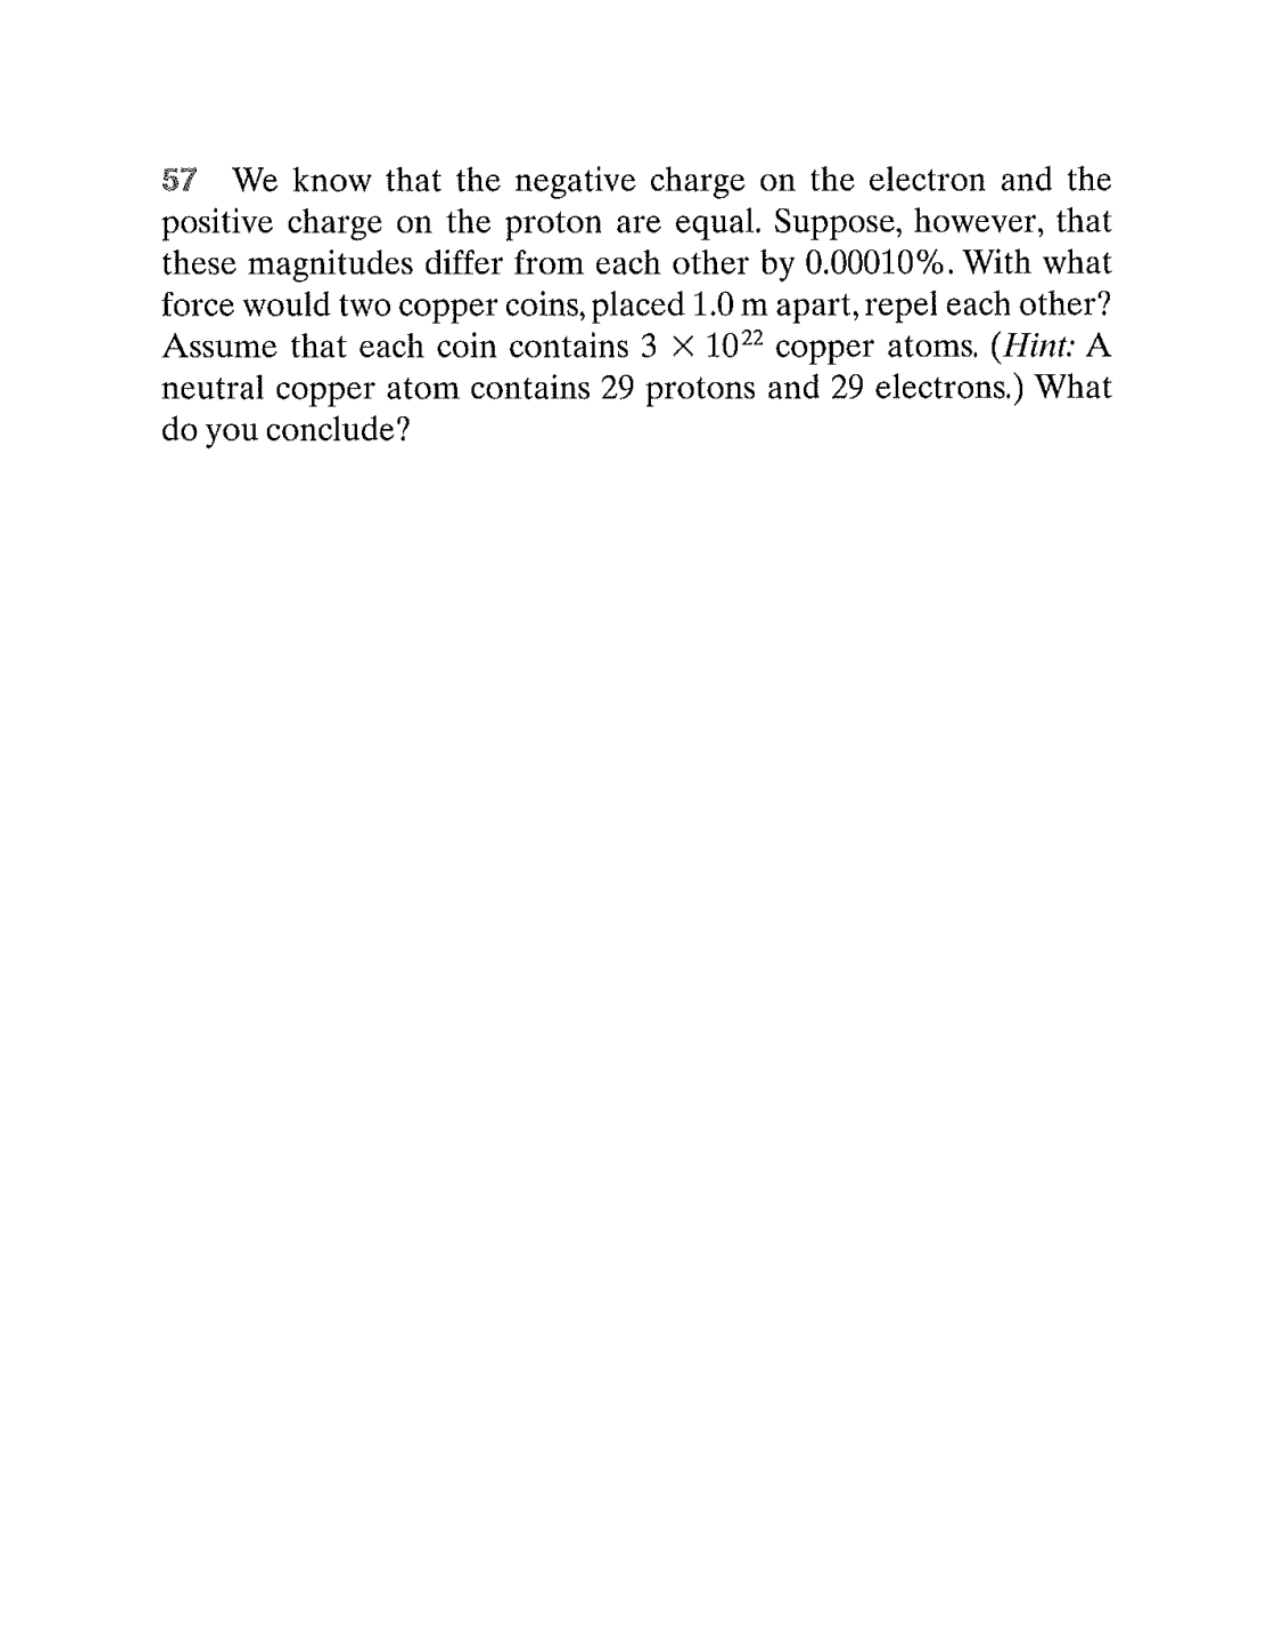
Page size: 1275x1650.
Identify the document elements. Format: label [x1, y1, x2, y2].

picture [150, 150, 1125, 453]
